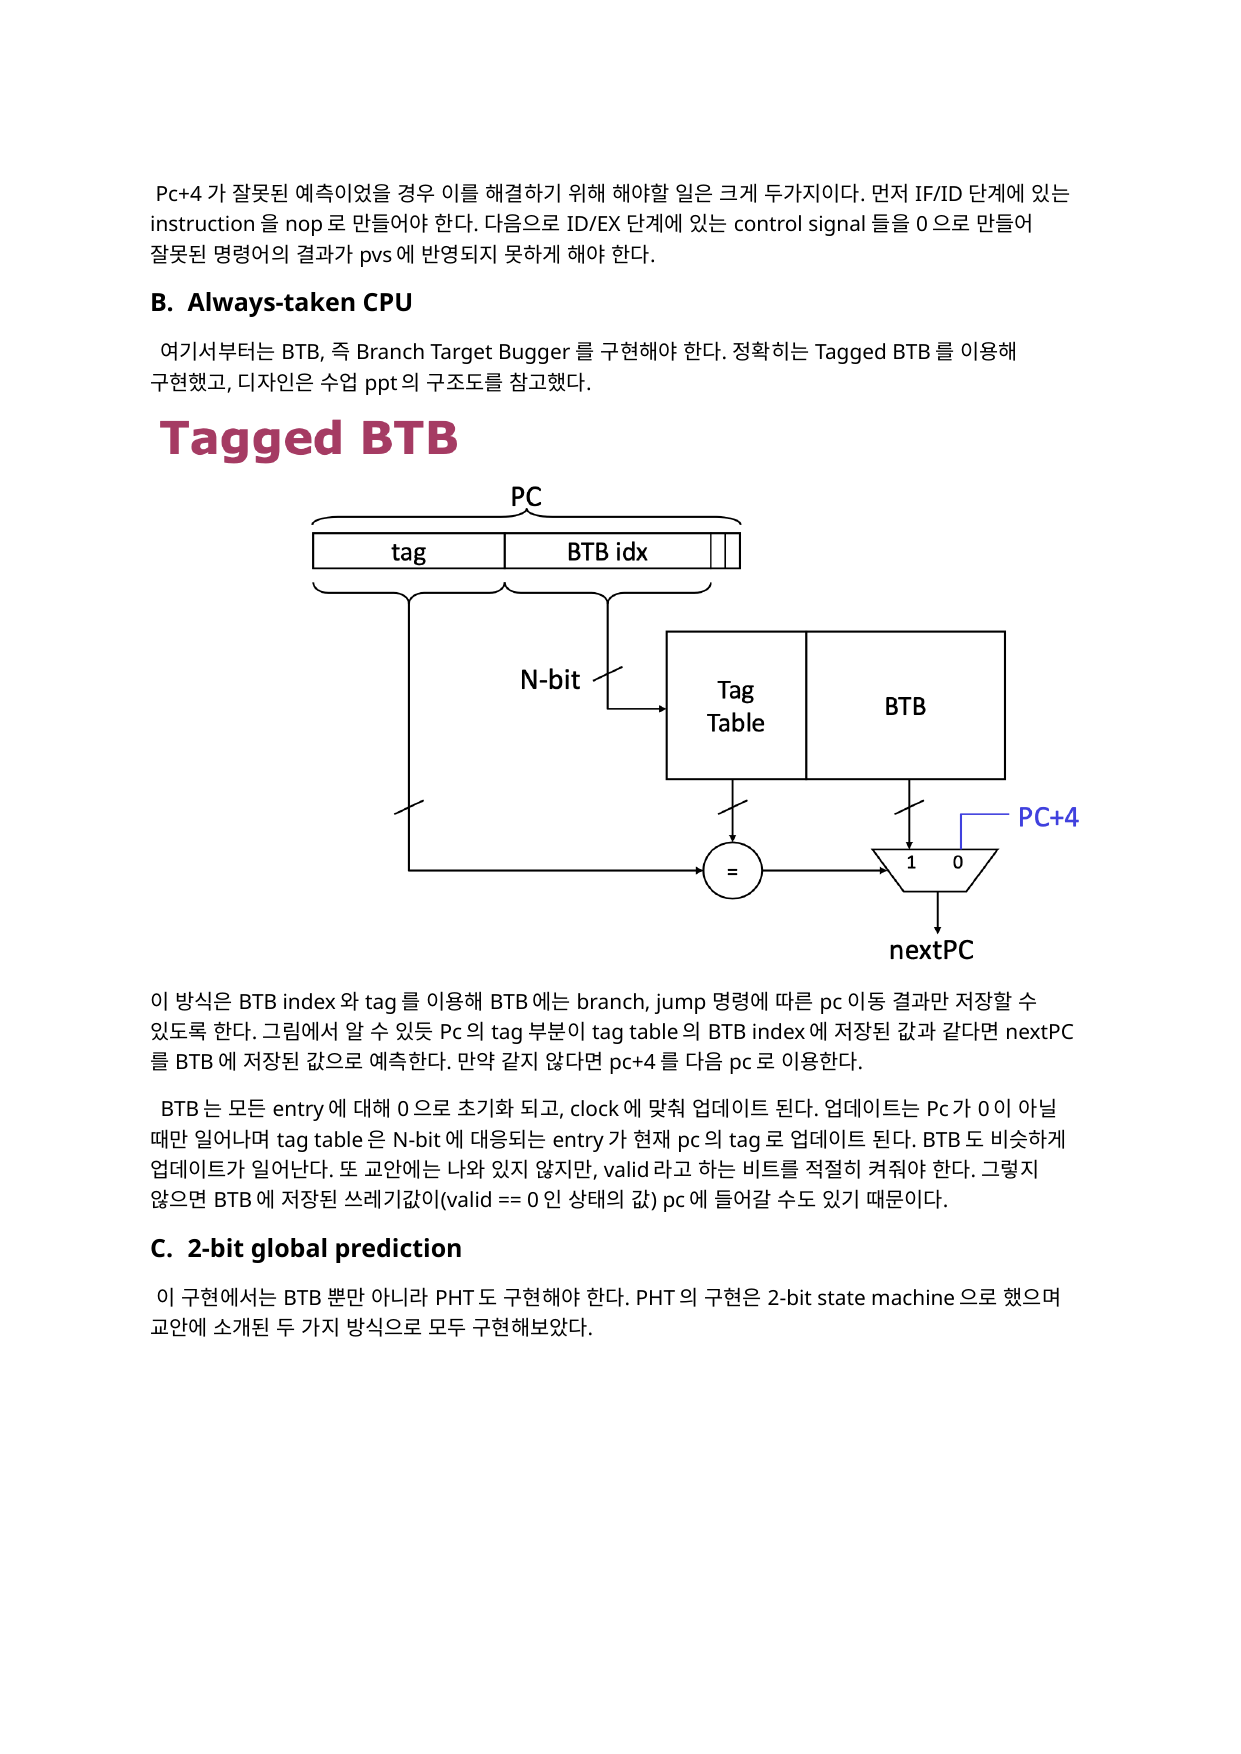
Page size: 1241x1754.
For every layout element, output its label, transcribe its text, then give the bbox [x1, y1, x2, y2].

text BTB는 모든 entry에 대해 0으로 초기화 되고, clock에 맞춰 업데이트 된다. 업데이트는 Pc가 0이 아닐 때만 일어나며 tag table은 N-bit에 대응되는 entry가 현재 pc의 tag로 업데이트 된다. BTB도 비슷하게 업데이트가 일어난다. 또 교안에는 나와 있지 않지만, valid라고 하는 비트를 적절히 켜줘야 한다. 그렇지 않으면 BTB에 저장된 쓰레기값이(valid == 0인 상태의 값) pc에 들어갈 수도 있기 때문이다. [150, 1092, 1090, 1214]
text 여기서부터는 BTB, 즉 Branch Target Bugger 를 구현해야 한다. 정확히는 Tagged BTB를 이용해 구현했고, 디자인은 수업 ppt의 구조도를 참고했다. [150, 336, 1090, 396]
text 이 방식은 BTB index와 tag를 이용해 BTB에는 branch, jump 명령에 따른 pc 이동 결과만 저장할 수 있도록 한다. 그림에서 알 수 있듯 Pc의 tag 부분이 tag table의 BTB index에 저장된 값과 같다면 nextPC를 BTB에 저장된 값으로 예측한다. 만약 같지 않다면 pc+4를 다음 pc로 이용한다. [150, 985, 1090, 1076]
list 2-bit global prediction [150, 1230, 1090, 1264]
picture [150, 412, 1091, 969]
text 이 구현에서는 BTB 뿐만 아니라 PHT도 구현해야 한다. PHT의 구현은 2-bit state machine으로 했으며 교안에 소개된 두 가지 방식으로 모두 구현해보았다. [150, 1281, 1090, 1342]
list Always-taken CPU [150, 285, 1090, 319]
text Pc+4 가 잘못된 예측이었을 경우 이를 해결하기 위해 해야할 일은 크게 두가지이다. 먼저 IF/ID 단계에 있는 instruction을 nop로 만들어야 한다. 다음으로 ID/EX 단계에 있는 control signal 들을 0으로 만들어 잘못된 명령어의 결과가 pvs에 반영되지 못하게 해야 한다. [150, 177, 1090, 268]
